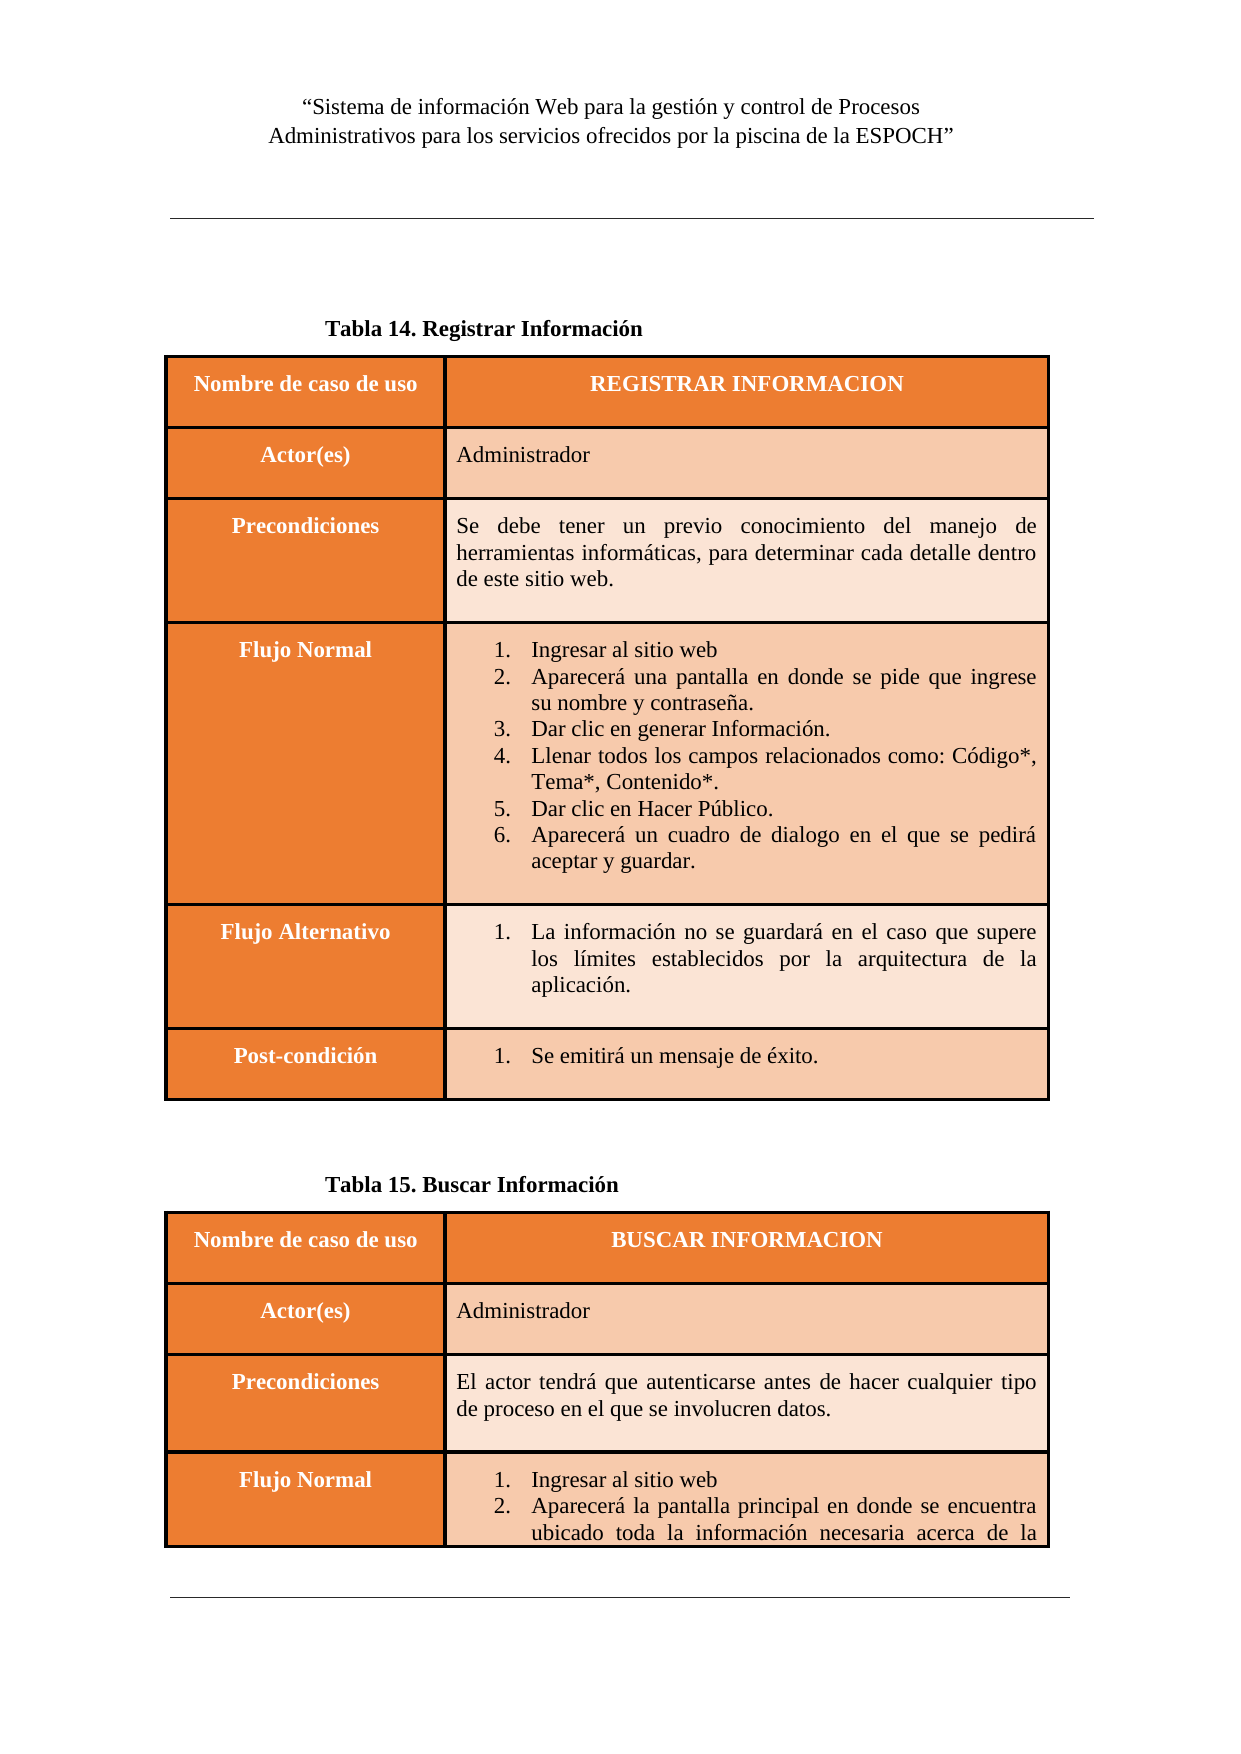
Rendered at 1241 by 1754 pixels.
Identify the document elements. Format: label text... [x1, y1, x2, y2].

table_cell Se emitirá un mensaje de éxito. [447, 1030, 1047, 1098]
table_header REGISTRAR INFORMACION [447, 358, 1047, 426]
table_cell Se debe tener un previo conocimiento del manejo de herramientas informáticas, para determinar cada detalle dentro de este sitio web. [447, 500, 1047, 621]
table_cell Flujo Normal [168, 1454, 443, 1545]
table_cell Actor(es) [168, 429, 443, 497]
table_cell Precondiciones [168, 1356, 443, 1450]
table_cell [447, 1454, 1047, 1545]
table_cell El actor tendrá que autenticarse antes de hacer cualquier tipo de proceso en el que se involucren datos. [447, 1356, 1047, 1450]
table_cell Ingresar al sitio web Aparecerá una pantalla en donde se pide que ingrese su nombre y contraseña. Dar clic en generar Información. Llenar todos los campos relacionados como: Código*, Tema*, Contenido*. Dar clic en Hacer Público. Aparecerá un cuadro de dialogo en el que se pedirá aceptar y guardar. [447, 624, 1047, 903]
subtitle Tabla 14. Registrar Información [325, 315, 1063, 342]
table_cell Administrador [447, 429, 1047, 497]
table_cell Flujo Normal [168, 624, 443, 903]
table_header BUSCAR INFORMACION [447, 1214, 1047, 1282]
table_cell Flujo Alternativo [168, 906, 443, 1027]
table_header Nombre de caso de uso [168, 358, 443, 426]
table_cell La información no se guardará en el caso que supere los límites establecidos por la arquitectura de la aplicación. [447, 906, 1047, 1027]
table_header Nombre de caso de uso [168, 1214, 443, 1282]
table_cell Precondiciones [168, 500, 443, 621]
table_cell Actor(es) [168, 1285, 443, 1353]
table_cell Administrador [447, 1285, 1047, 1353]
table_cell Post-condición [168, 1030, 443, 1098]
subtitle Tabla 15. Buscar Información [325, 1171, 1063, 1197]
